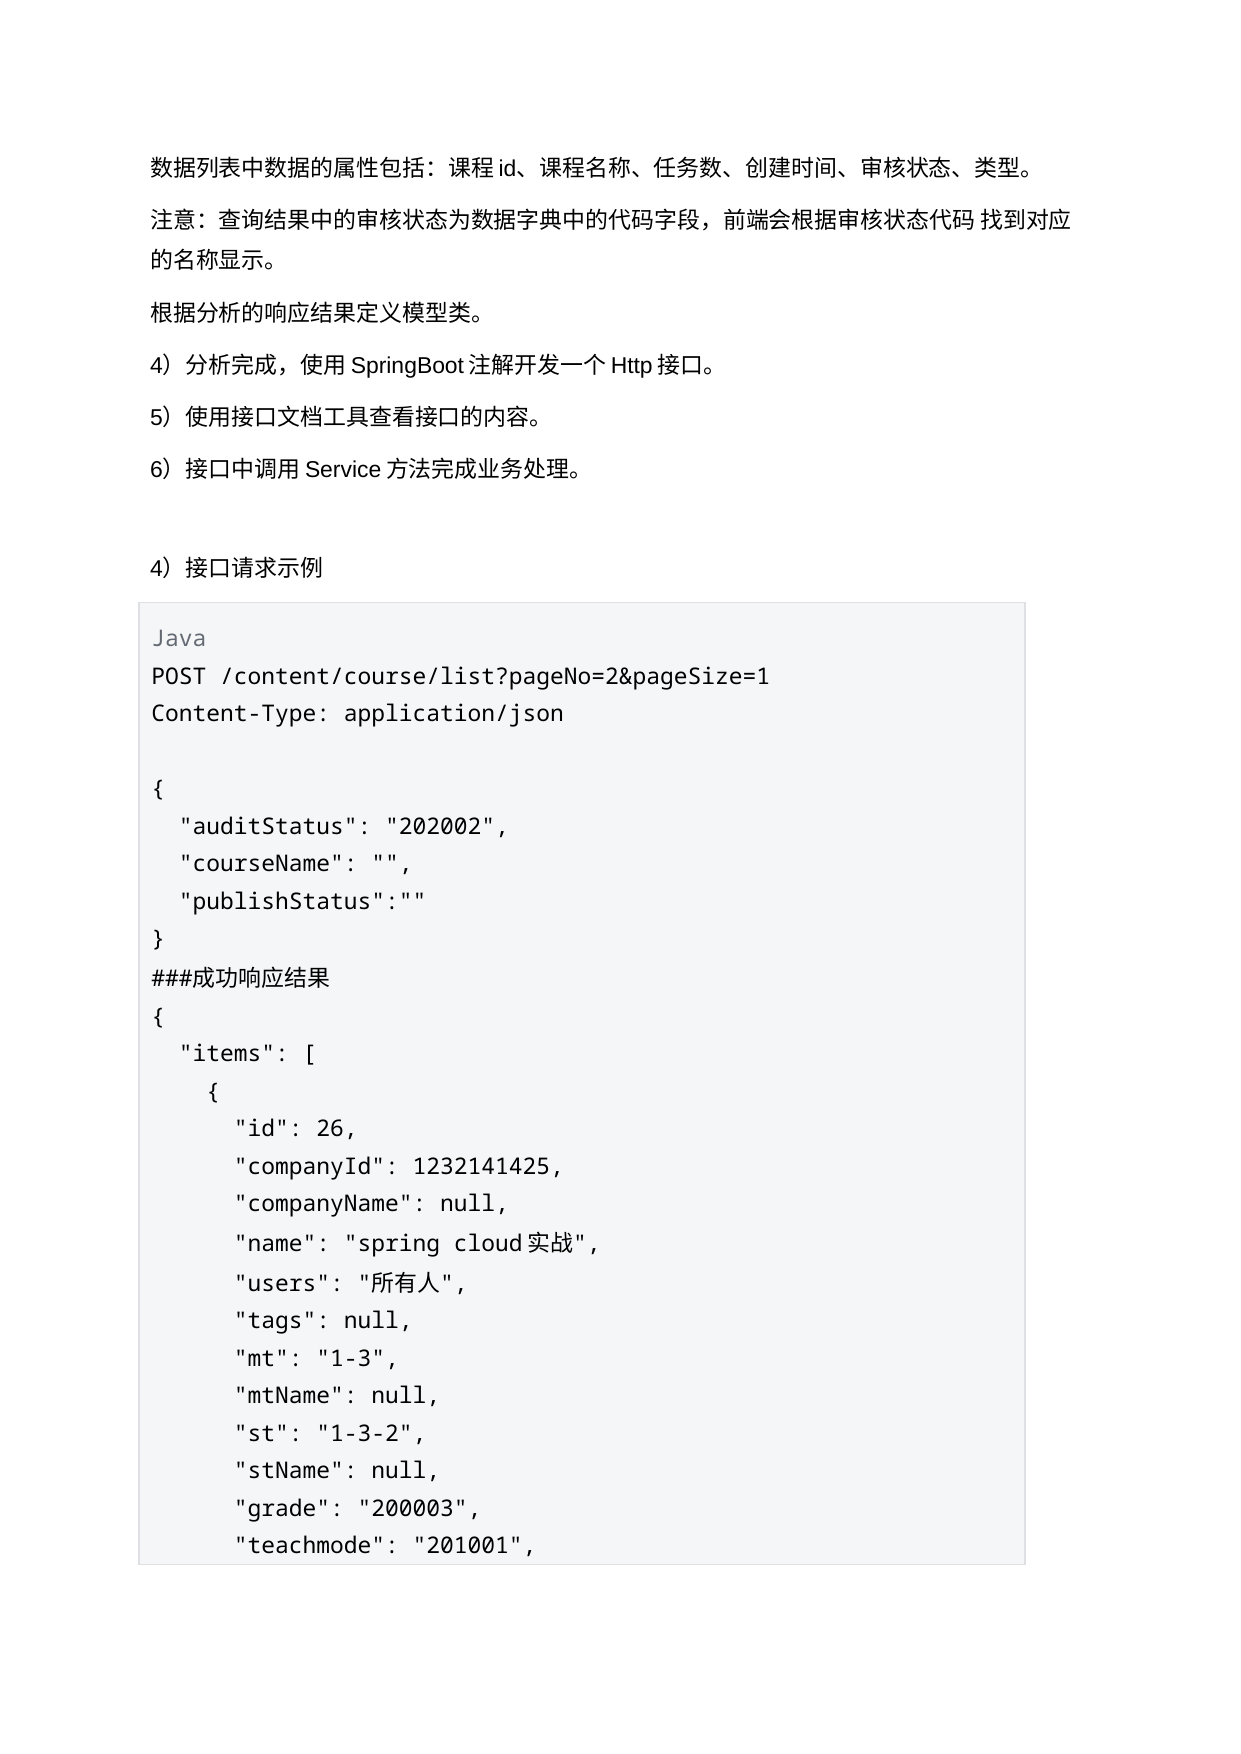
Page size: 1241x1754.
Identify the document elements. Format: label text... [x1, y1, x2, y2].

text 4）分析完成，使用SpringBoot注解开发一个Http接口。 [150, 347, 1090, 380]
text 注意：查询结果中的审核状态为数据字典中的代码字段，前端会根据审核状态代码 找到对应的名称显示。 [150, 202, 1090, 275]
text 根据分析的响应结果定义模型类。 [150, 294, 1090, 328]
text 4）接口请求示例 [150, 549, 1090, 583]
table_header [140, 603, 1024, 1564]
text 6）接口中调用Service方法完成业务处理。 [150, 451, 1090, 484]
text 数据列表中数据的属性包括：课程id、课程名称、任务数、创建时间、审核状态、类型。 [150, 150, 1090, 183]
text 5）使用接口文档工具查看接口的内容。 [150, 399, 1090, 432]
